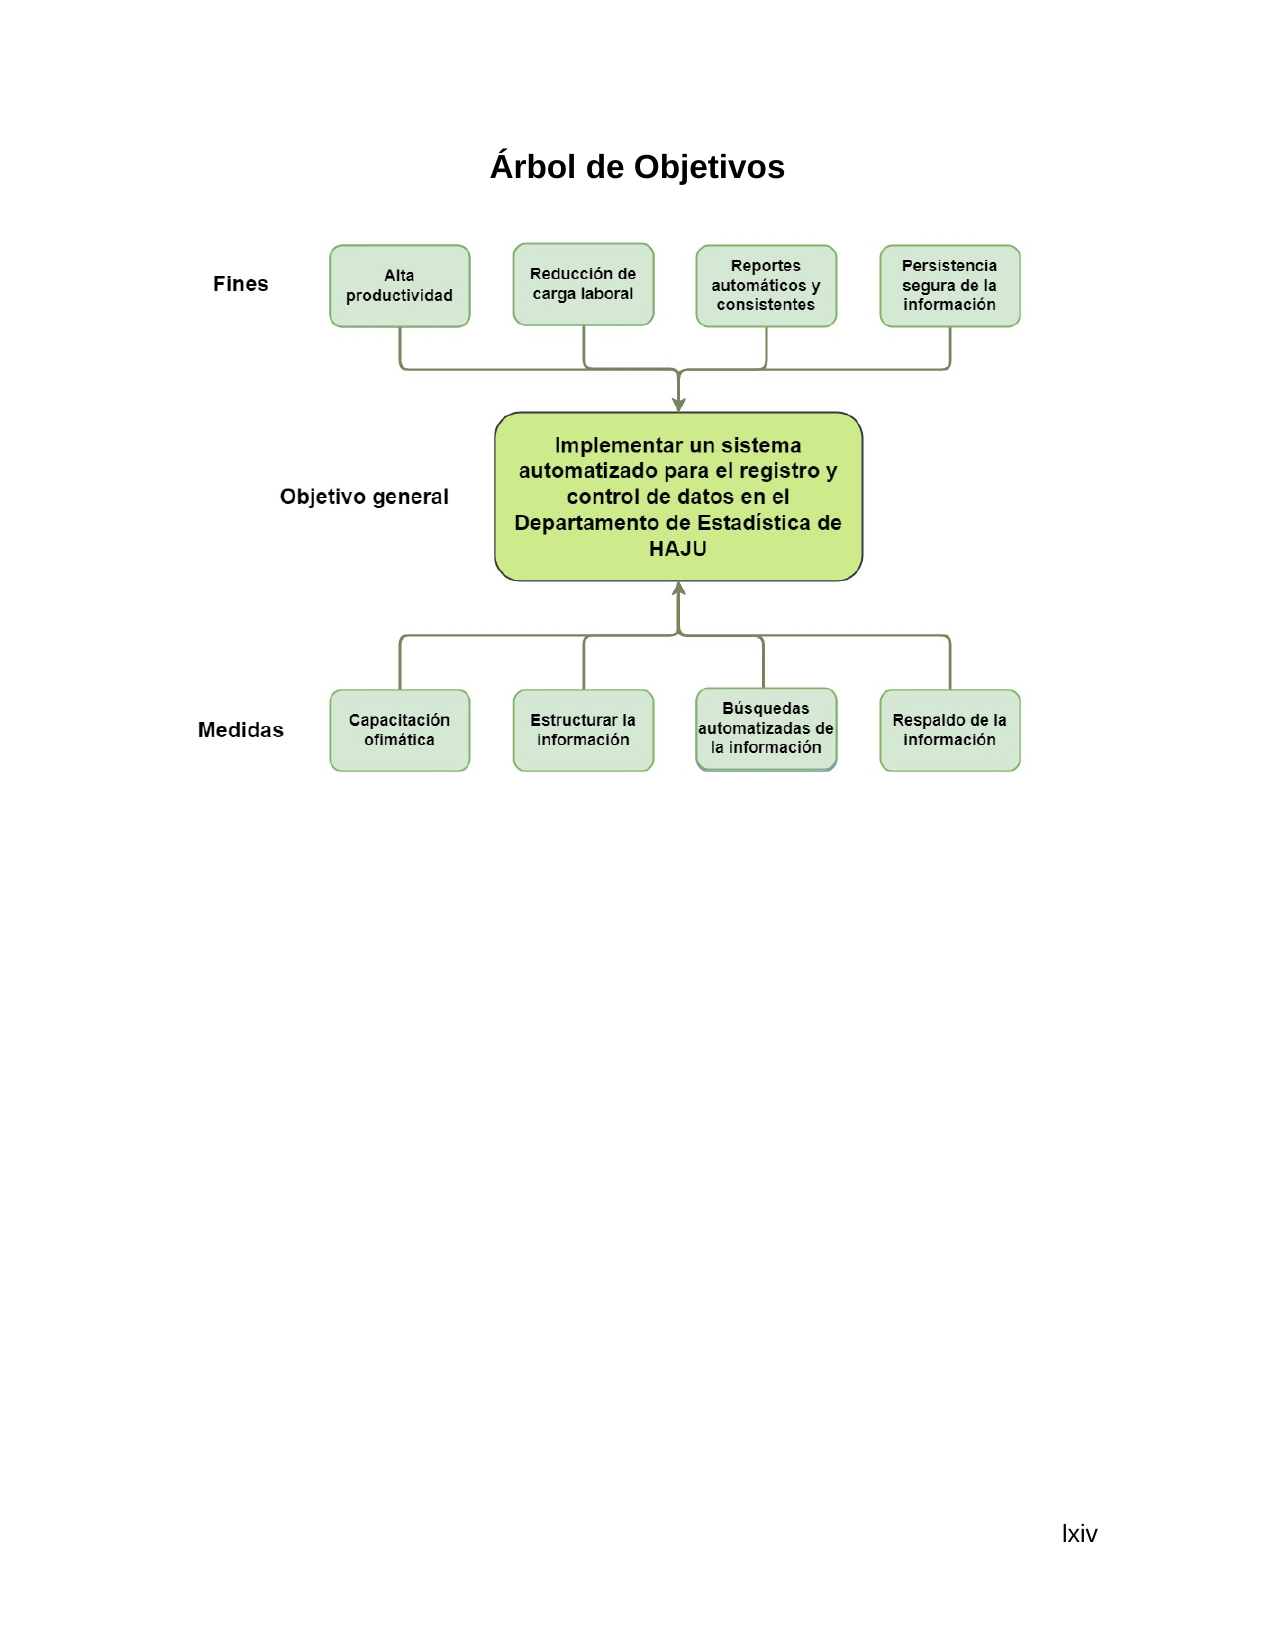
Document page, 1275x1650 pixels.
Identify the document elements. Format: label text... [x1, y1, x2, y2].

subtitle Árbol de Objetivos [177, 148, 1098, 186]
picture [177, 224, 1039, 790]
